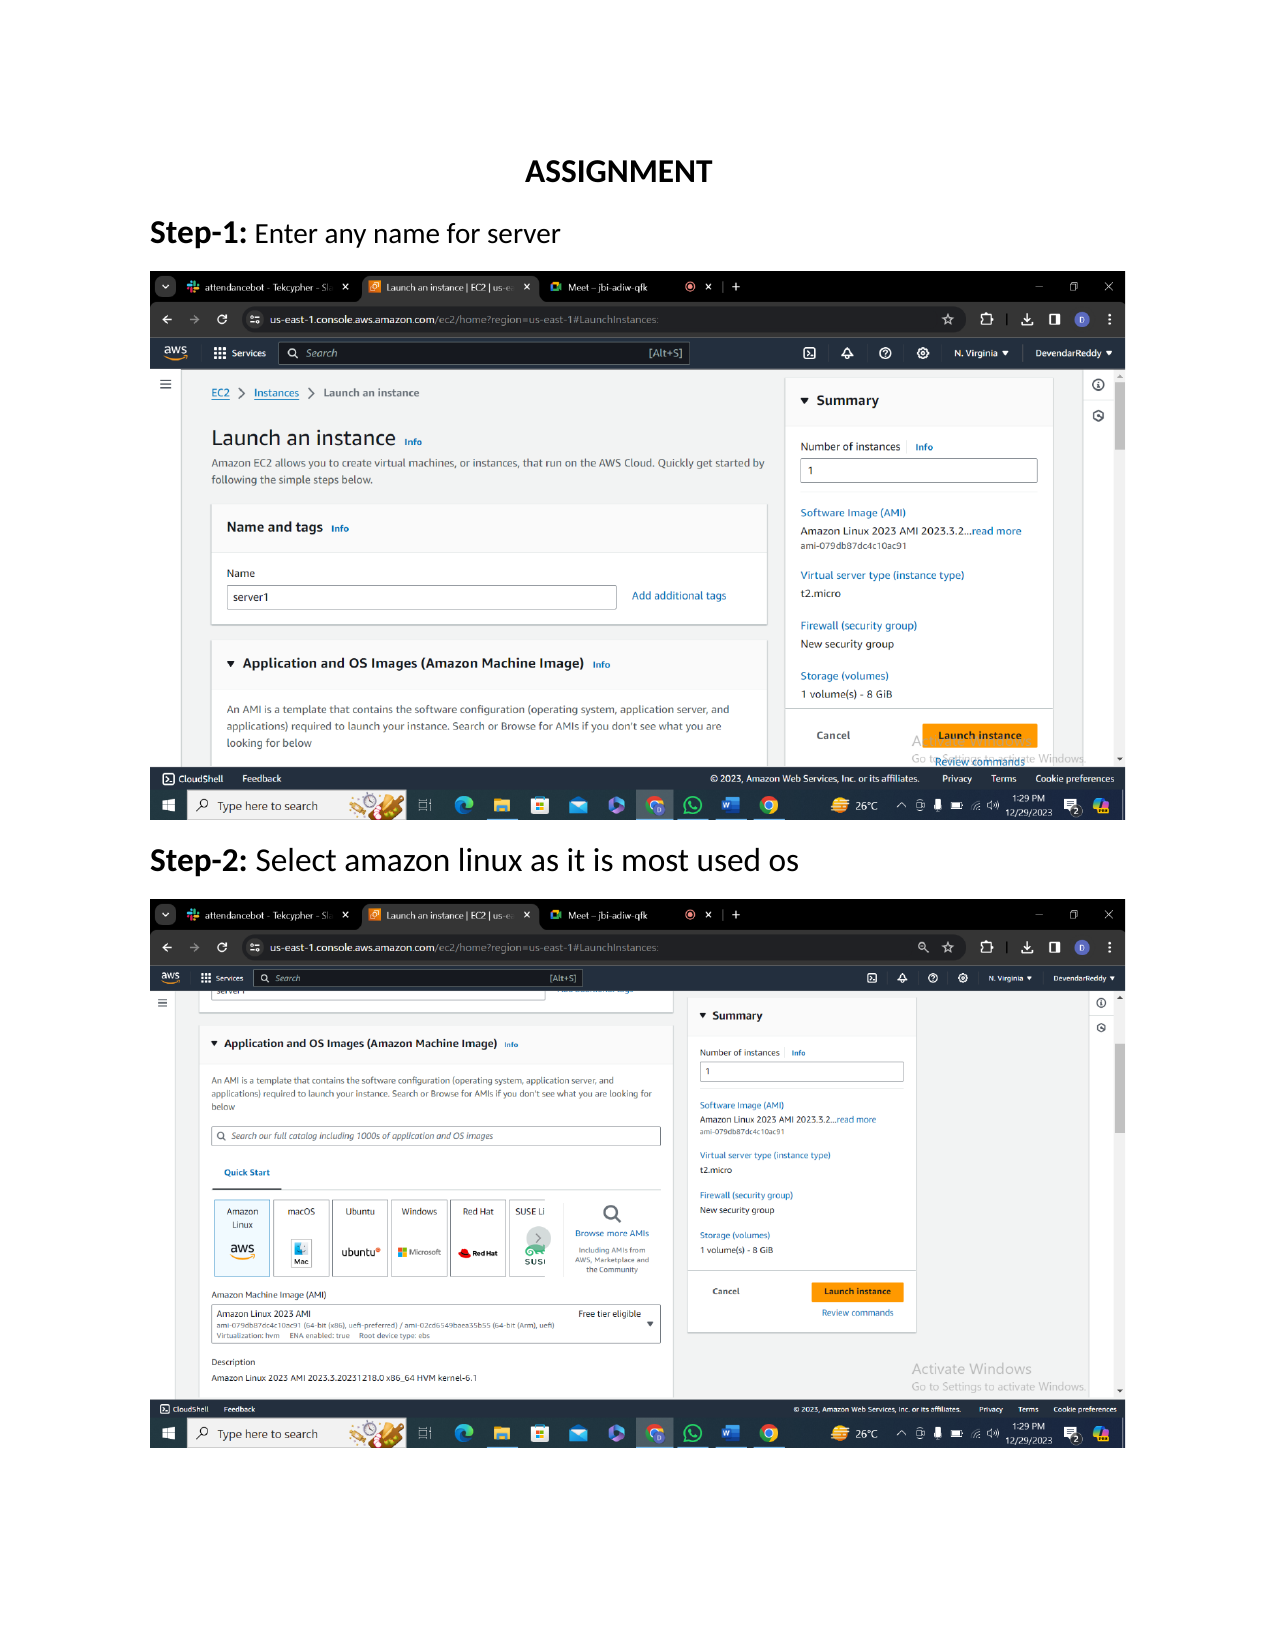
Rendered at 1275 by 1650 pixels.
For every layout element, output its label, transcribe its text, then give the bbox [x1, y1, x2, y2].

text ASSIGNMENT [525, 150, 1125, 191]
text Step-2: Select amazon linux as it is most used os [150, 838, 1125, 879]
picture [150, 899, 1125, 1448]
picture [150, 271, 1125, 820]
text Step-1: Enter any name for server [150, 211, 1125, 251]
